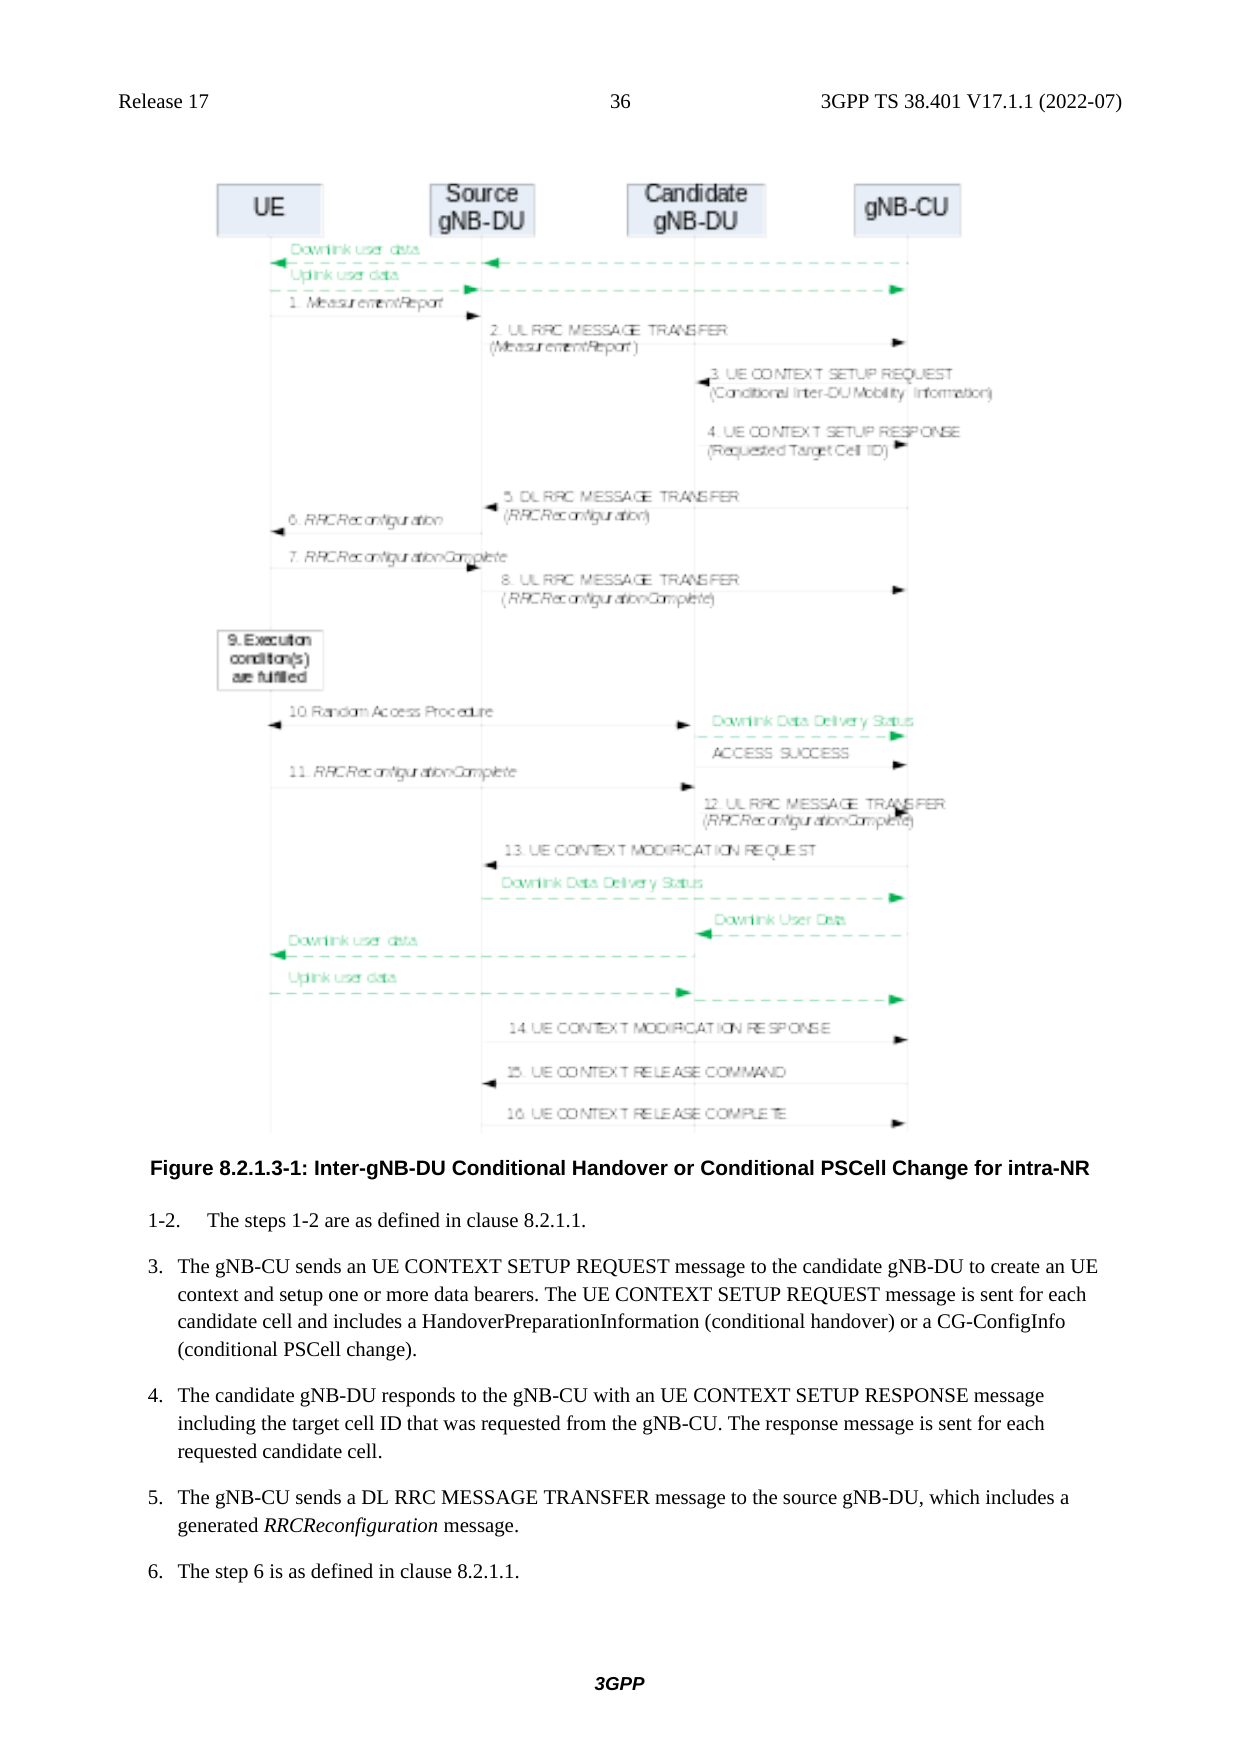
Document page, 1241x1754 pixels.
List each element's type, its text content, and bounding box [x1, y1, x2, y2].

text 5. The gNB-CU sends a DL RRC MESSAGE TRANSFER message to the source gNB-DU, which includes a generated RRCReconfiguration message. [148, 1485, 1122, 1537]
text 1-2. The steps 1-2 are as defined in clause 8.2.1.1. [148, 1208, 1122, 1232]
text 6. The step 6 is as defined in clause 8.2.1.1. [148, 1559, 1122, 1583]
text 3. The gNB-CU sends an UE CONTEXT SETUP REQUEST message to the candidate gNB-DU to create an UE context and setup one or more data bearers. The UE CONTEXT SETUP REQUEST message is sent for each candidate cell and includes a HandoverPreparationInformation (conditional handover) or a CG-ConfigInfo (conditional PSCell change). [148, 1254, 1122, 1361]
text Figure 8.2.1.3-1: Inter-gNB-DU Conditional Handover or Conditional PSCell Change for intra-NR [118, 1155, 1122, 1179]
text 4. The candidate gNB-DU responds to the gNB-CU with an UE CONTEXT SETUP RESPONSE message including the target cell ID that was requested from the gNB-CU. The response message is sent for each requested candidate cell. [148, 1383, 1122, 1463]
